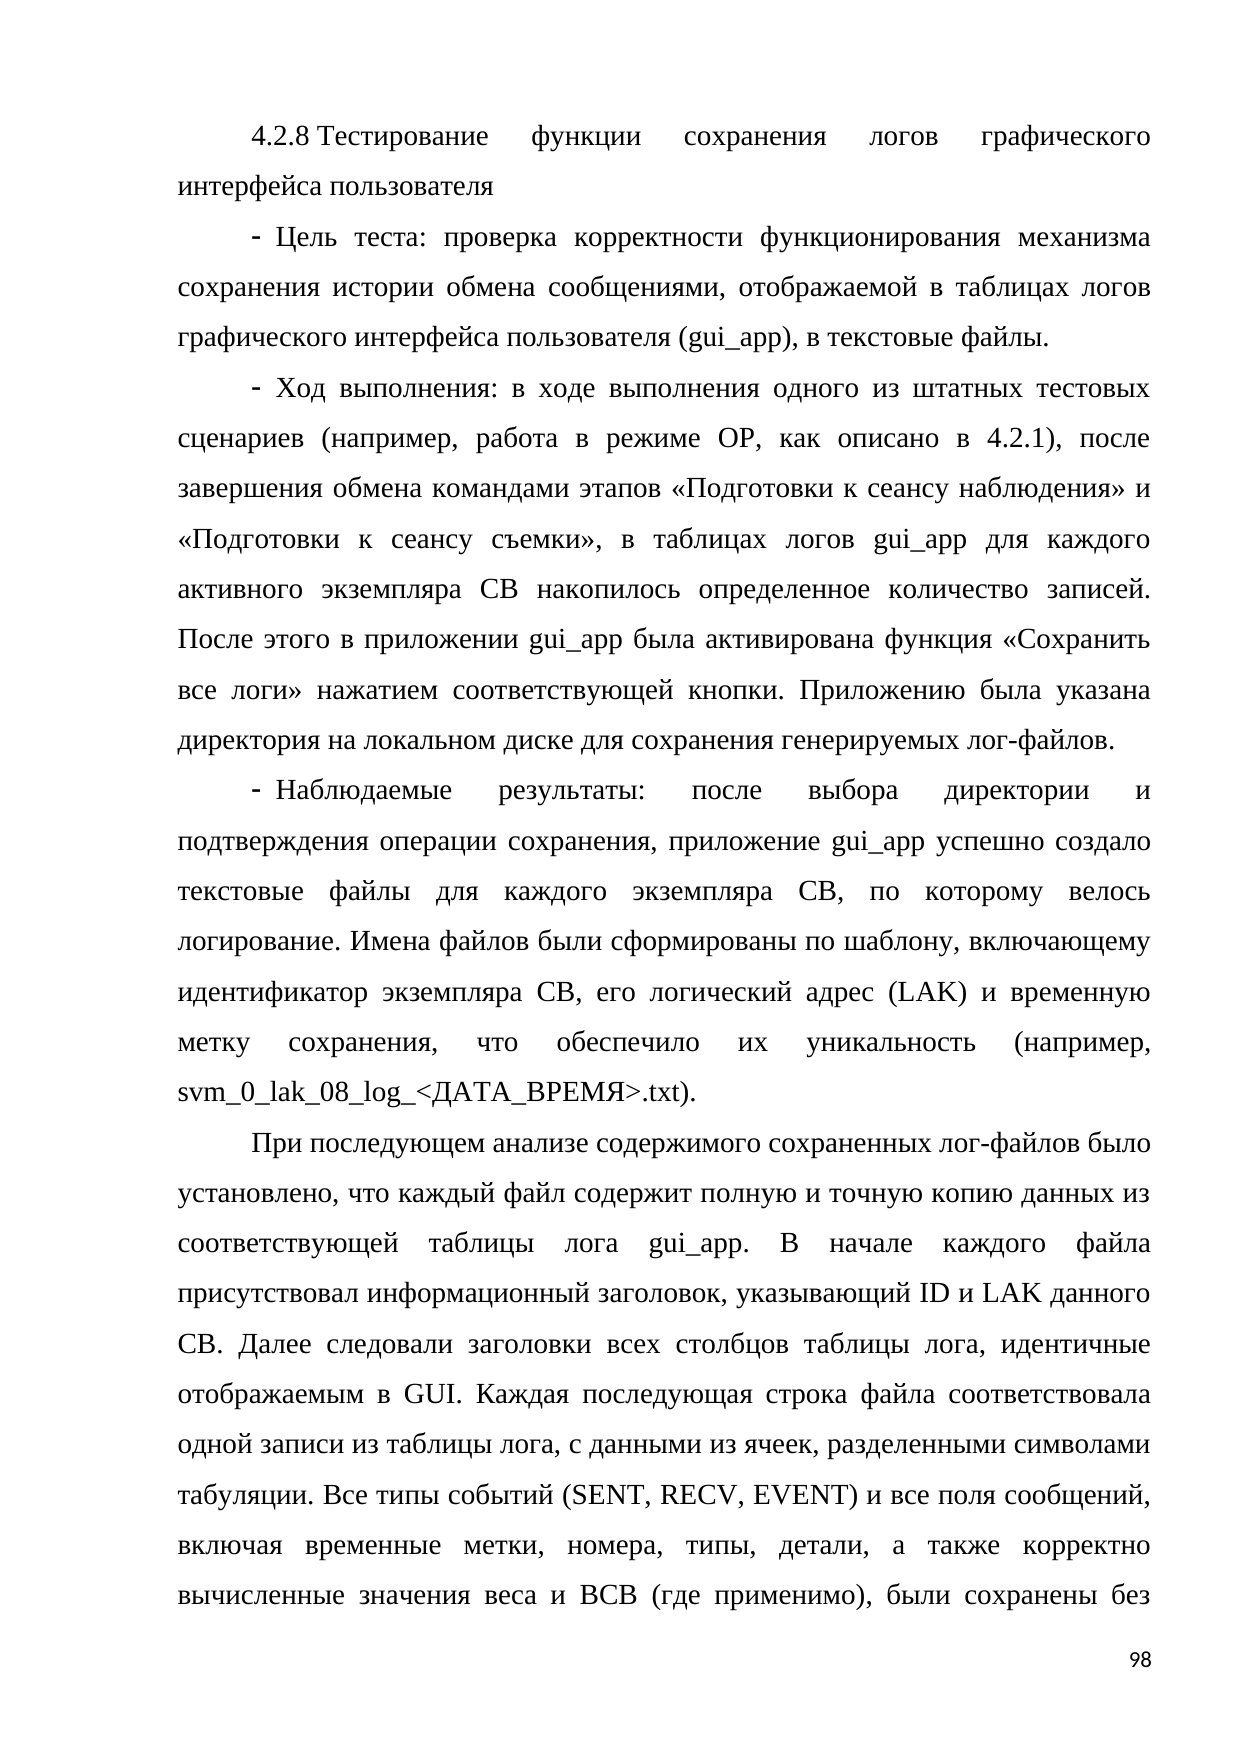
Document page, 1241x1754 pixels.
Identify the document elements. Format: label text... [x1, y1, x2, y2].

text Ход выполнения: в ходе выполнения одного из штатных тестовых сценариев (например, работа в режиме ОР, как описано в 4.2.1), после завершения обмена командами этапов «Подготовки к сеансу наблюдения» и «Подготовки к сеансу съемки», в таблицах логов gui_app для каждого активного экземпляра СВ накопилось определенное количество записей. После этого в приложении gui_app была активирована функция «Сохранить все логи» нажатием соответствующей кнопки. Приложению была указана директория на локальном диске для сохранения генерируемых лог-файлов. [177, 370, 1152, 756]
text Тестирование функции сохранения логов графического интерфейса пользователя [177, 118, 1152, 202]
text Цель теста: проверка корректности функционирования механизма сохранения истории обмена сообщениями, отображаемой в таблицах логов графического интерфейса пользователя (gui_app), в текстовые файлы. [177, 219, 1152, 353]
text Наблюдаемые результаты: после выбора директории и подтверждения операции сохранения, приложение gui_app успешно создало текстовые файлы для каждого экземпляра СВ, по которому велось логирование. Имена файлов были сформированы по шаблону, включающему идентификатор экземпляра СВ, его логический адрес (LAK) и временную метку сохранения, что обеспечило их уникальность (например, svm_0_lak_08_log_<ДАТА_ВРЕМЯ>.txt). [177, 772, 1152, 1108]
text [177, 1125, 1152, 1611]
